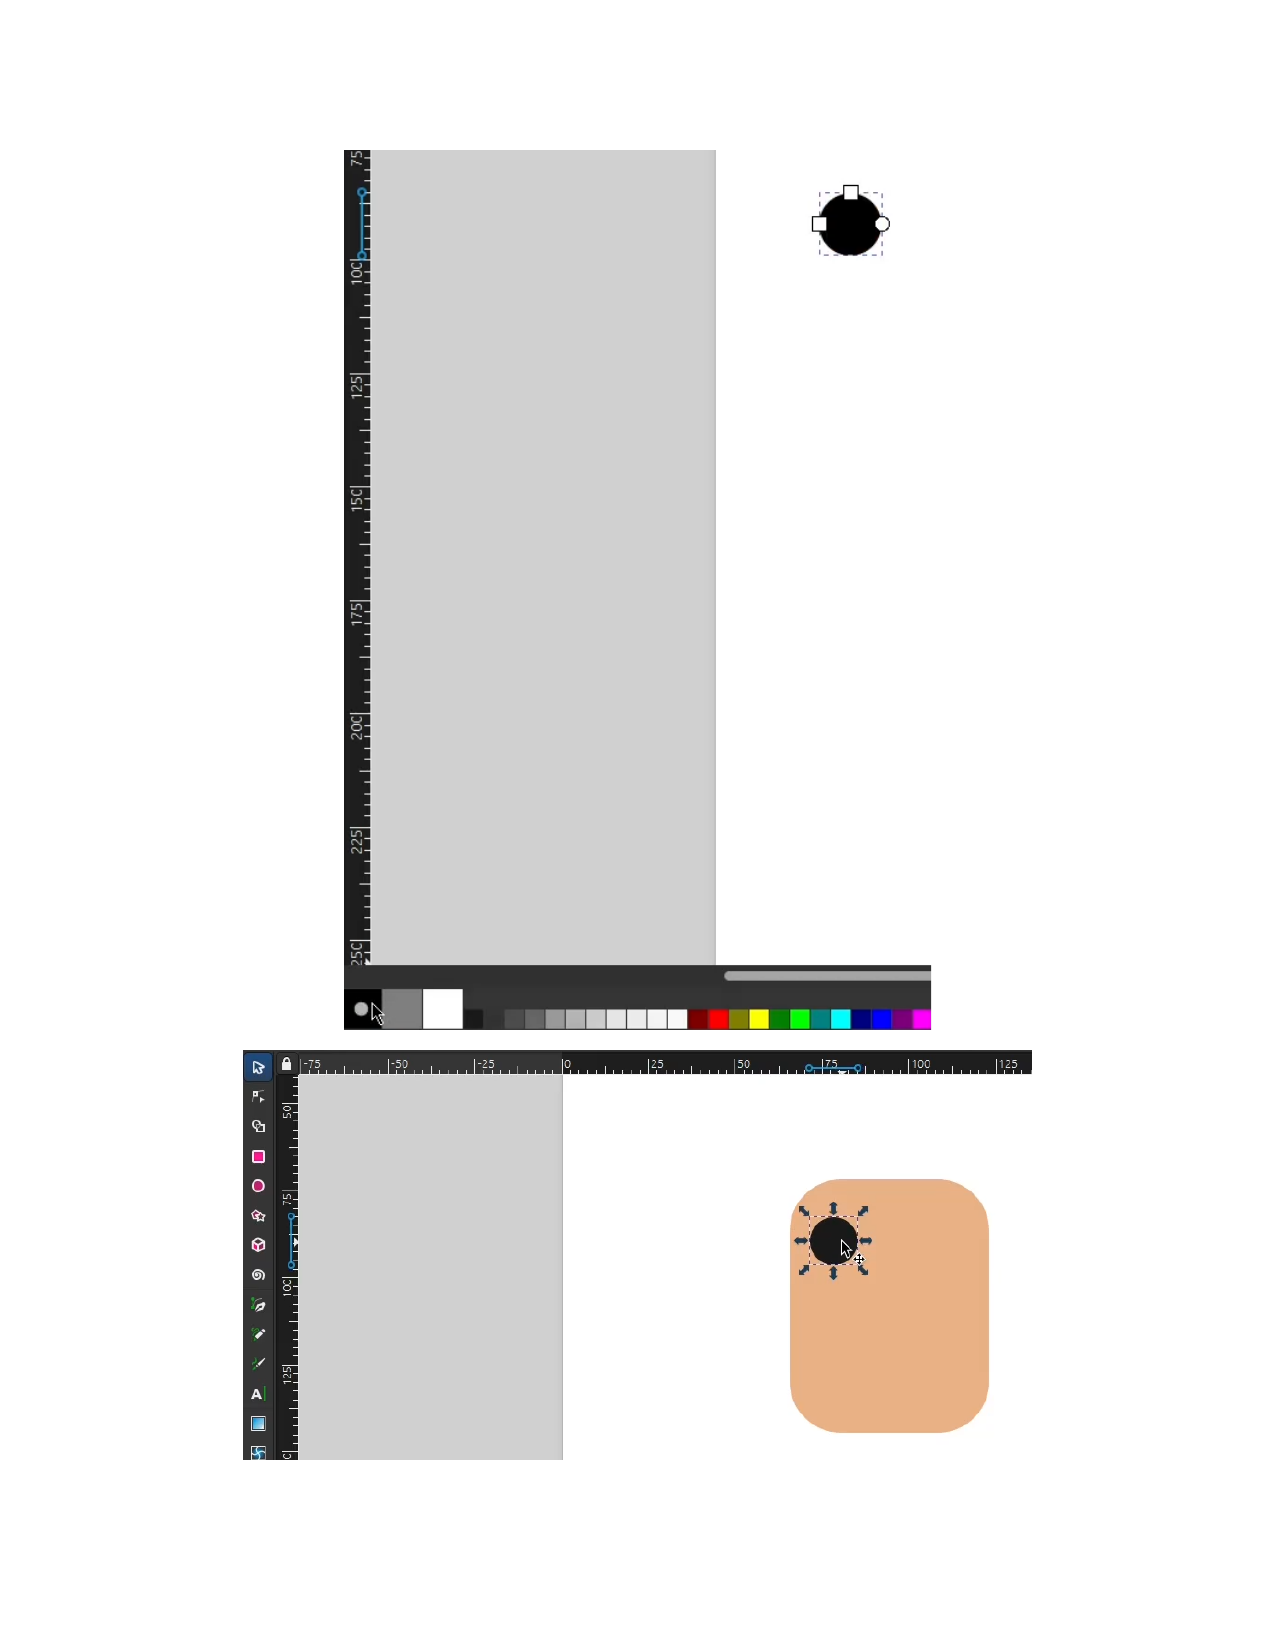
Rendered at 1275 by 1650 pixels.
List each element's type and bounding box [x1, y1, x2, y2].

picture [344, 150, 932, 1030]
picture [243, 1050, 1032, 1460]
